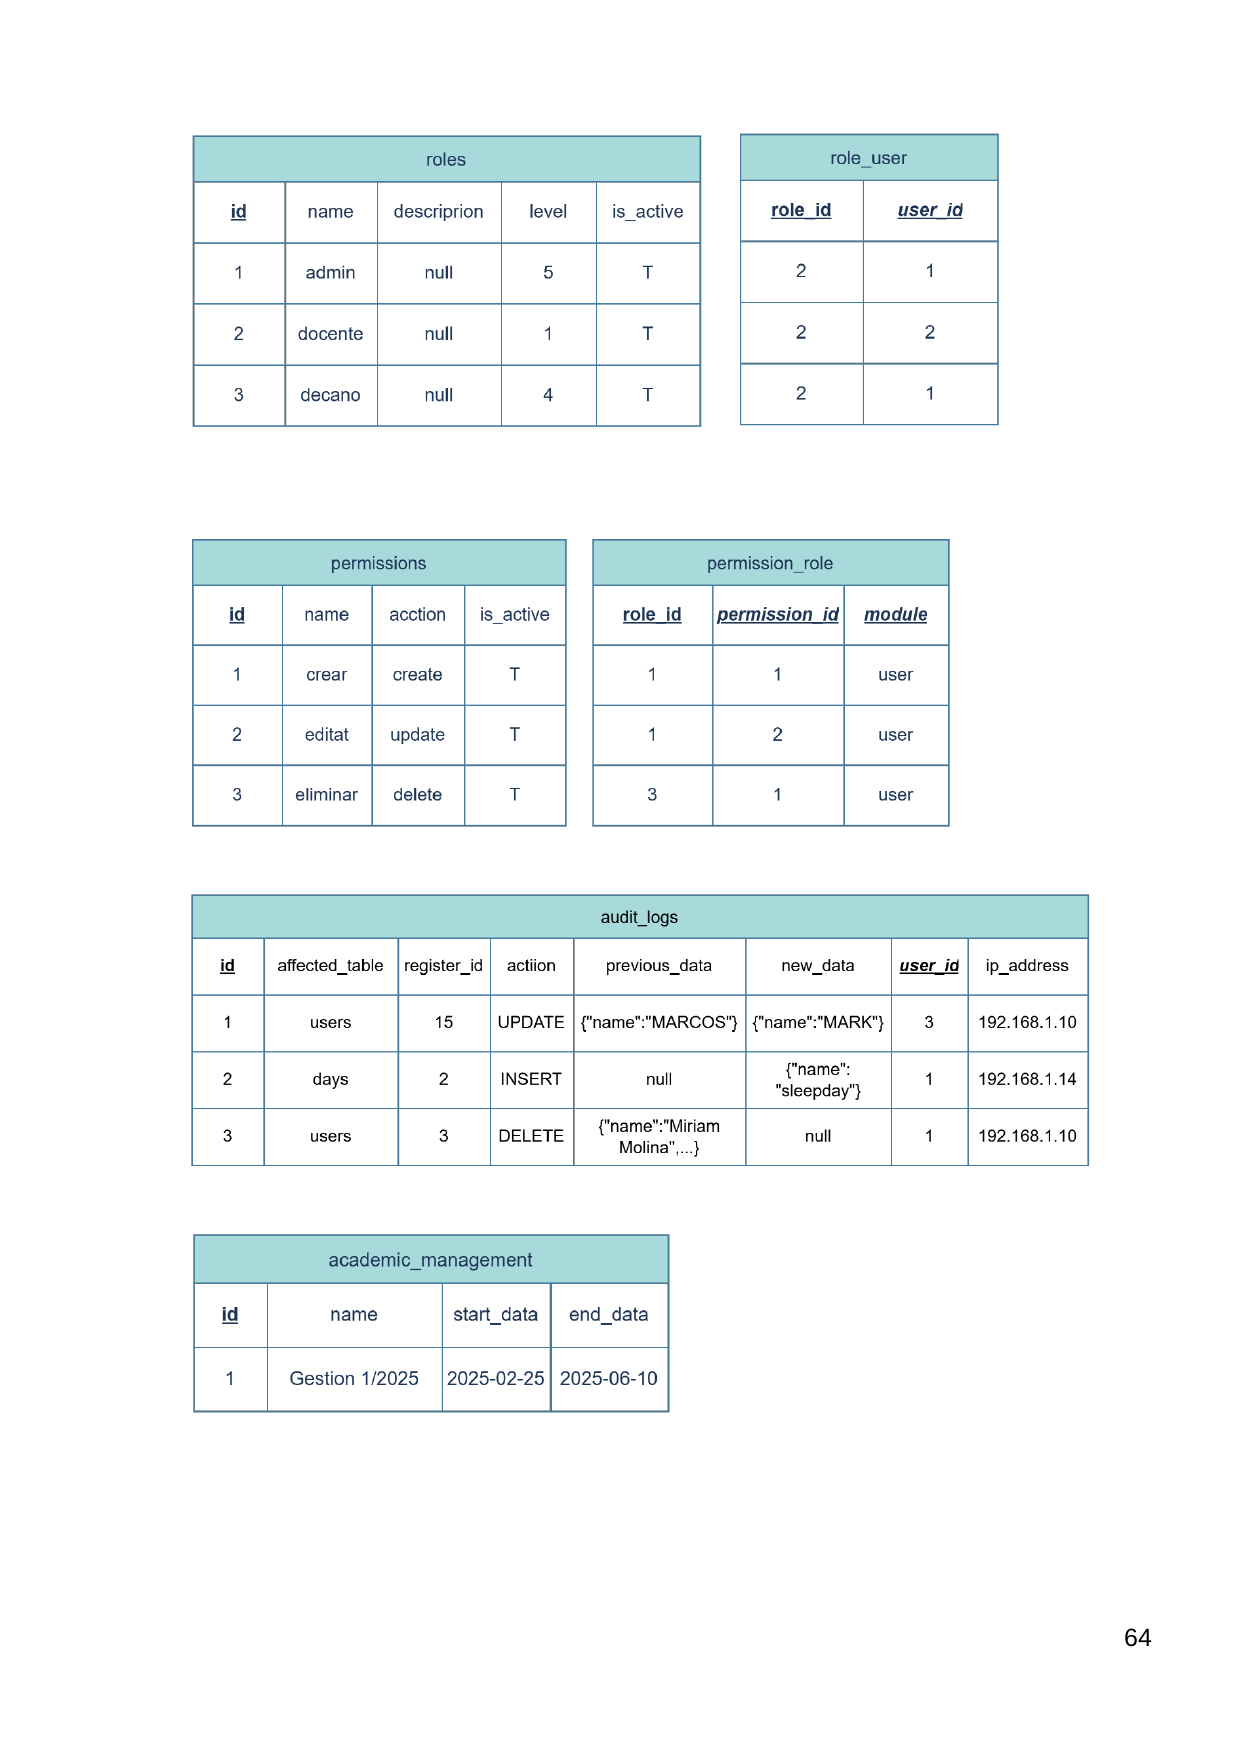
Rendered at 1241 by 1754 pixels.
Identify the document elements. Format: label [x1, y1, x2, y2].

picture [177, 118, 1014, 442]
picture [177, 524, 964, 841]
picture [177, 880, 1104, 1180]
picture [177, 1219, 685, 1428]
